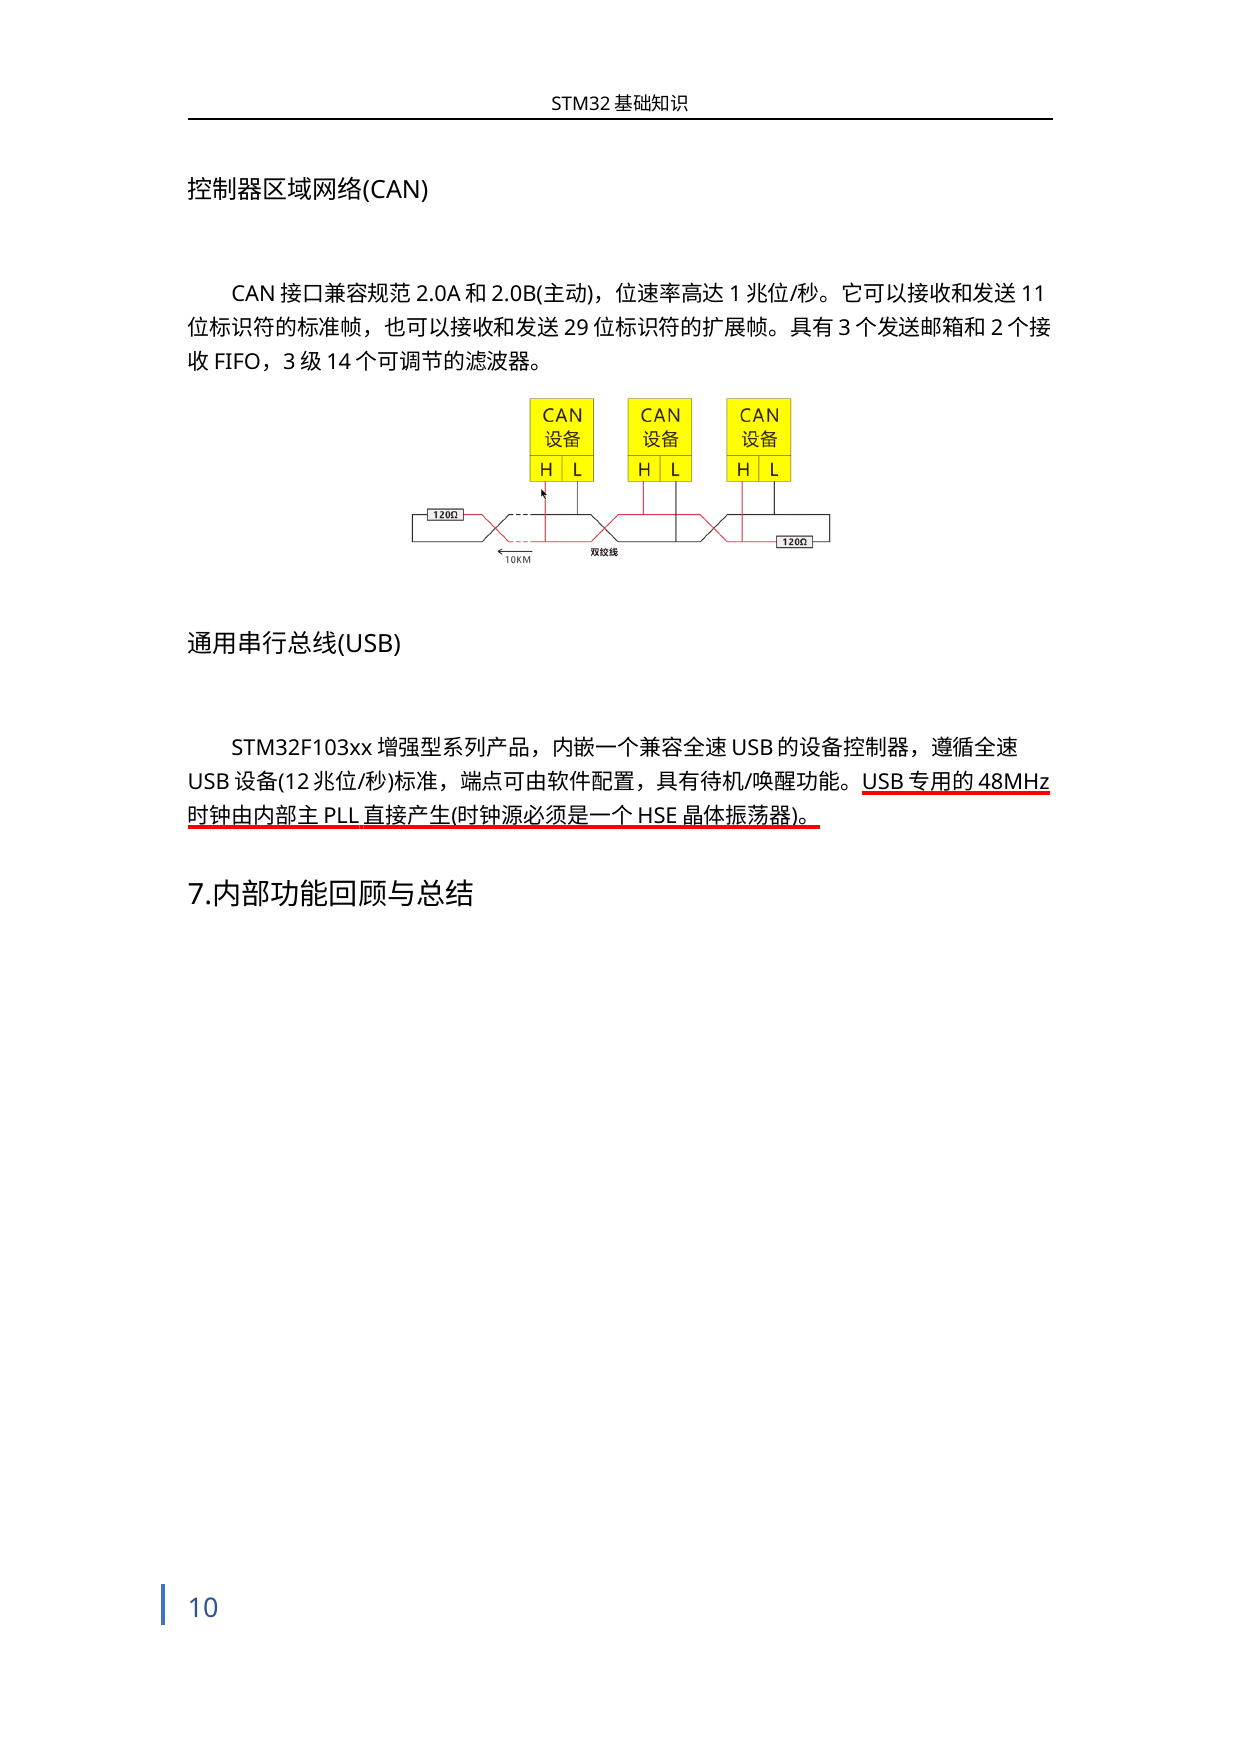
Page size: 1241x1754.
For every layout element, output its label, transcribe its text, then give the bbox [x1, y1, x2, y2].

text STM32F103xx增强型系列产品，内嵌一个兼容全速USB的设备控制器，遵循全速USB设备(12兆位/秒)标准，端点可由软件配置，具有待机/唤醒功能。USB专用的48MHz时钟由内部主PLL直接产生(时钟源必须是一个HSE晶体振荡器)。 [187, 729, 1053, 831]
picture [399, 376, 841, 572]
subtitle 控制器区域网络(CAN) [187, 153, 1053, 221]
subtitle 通用串行总线(USB) [187, 608, 1053, 676]
text CAN接口兼容规范2.0A和2.0B(主动)，位速率高达1兆位/秒。它可以接收和发送11位标识符的标准帧，也可以接收和发送29位标识符的扩展帧。具有3个发送邮箱和2个接收FIFO，3级14个可调节的滤波器。 [187, 275, 1053, 377]
subtitle 7.内部功能回顾与总结 [187, 858, 1053, 926]
